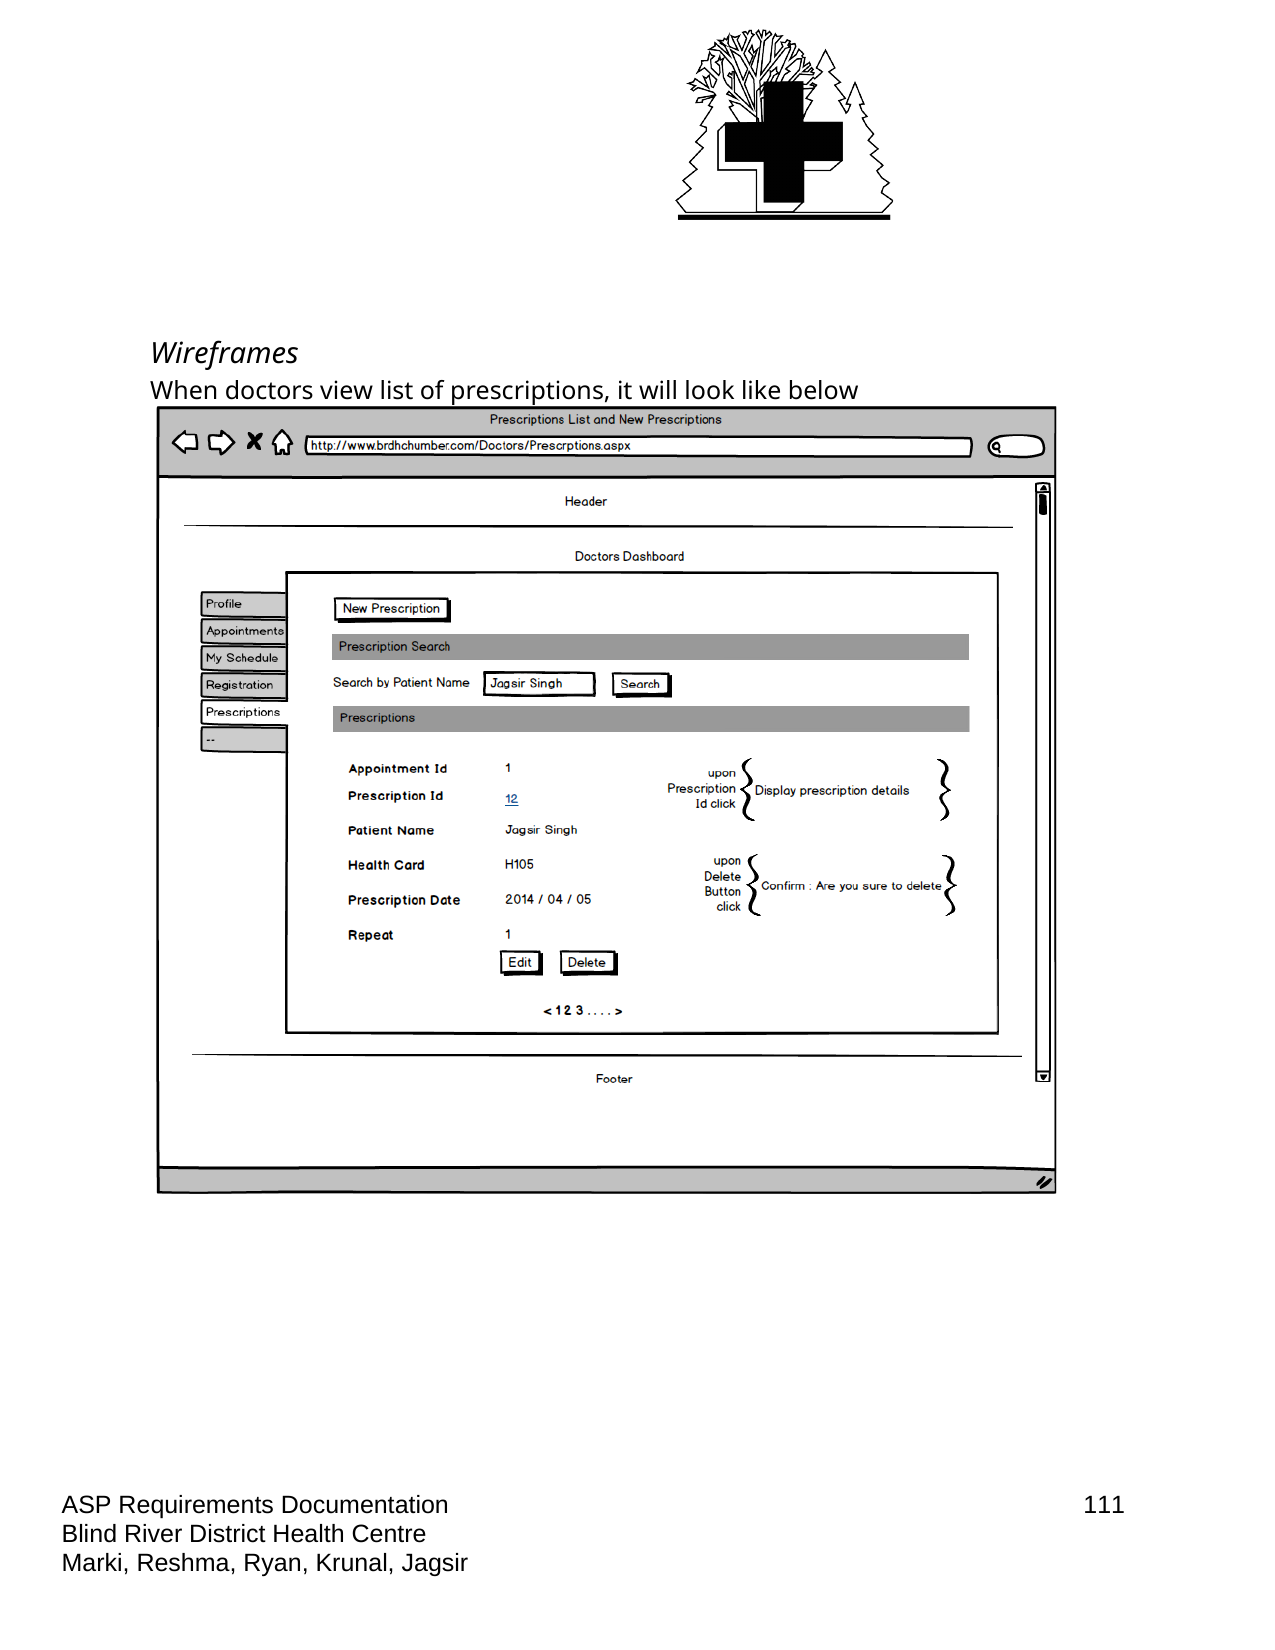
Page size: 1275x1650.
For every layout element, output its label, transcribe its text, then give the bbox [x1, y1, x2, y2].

text Wireframes [150, 333, 1125, 372]
picture [675, 29, 894, 220]
text When doctors view list of prescriptions, it will look like below [150, 372, 1125, 406]
picture [156, 406, 1057, 1194]
